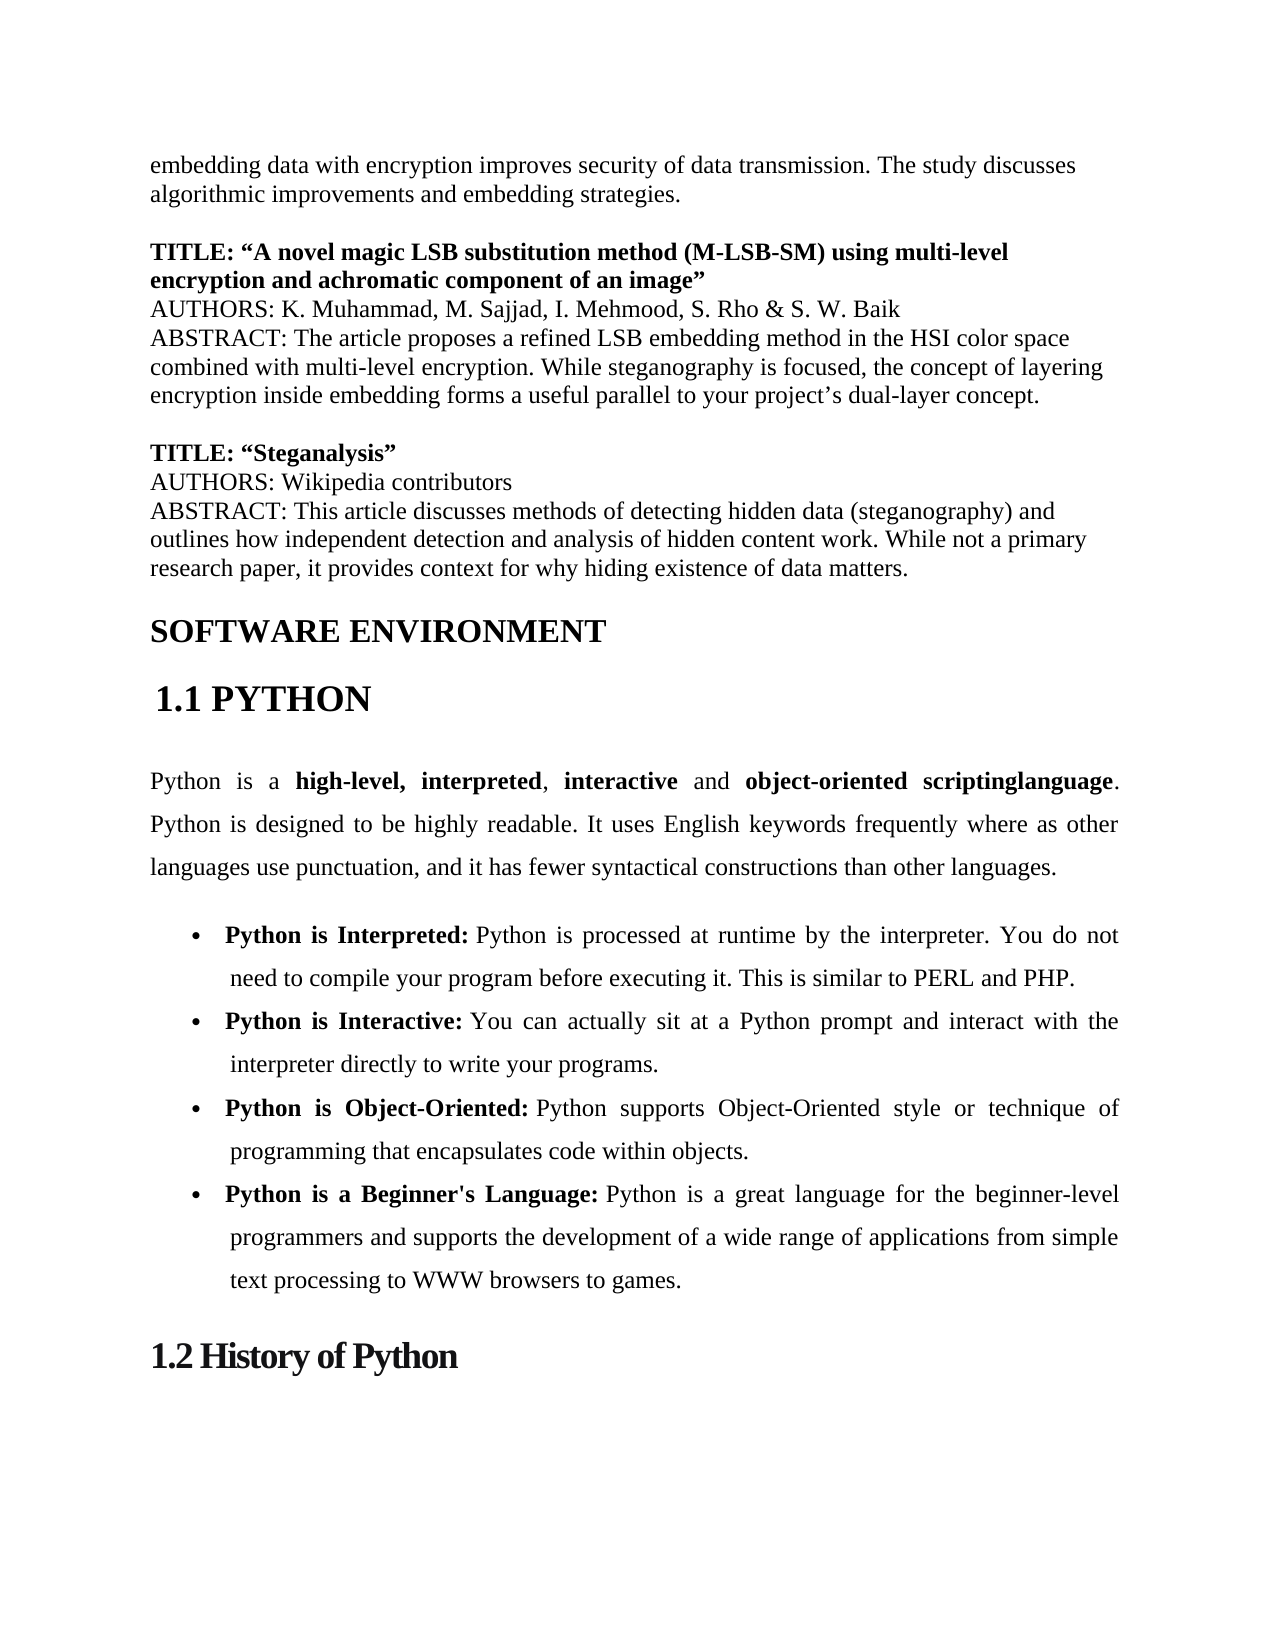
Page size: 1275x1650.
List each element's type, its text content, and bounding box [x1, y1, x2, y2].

text TITLE: “A novel magic LSB substitution method (M-LSB-SM) using multi-level encryption and achromatic component of an image” AUTHORS: K. Muhammad, M. Sajjad, I. Mehmood, S. Rho & S. W. Baik ABSTRACT: The article proposes a refined LSB embedding method in the HSI color space combined with multi-level encryption. While steganography is focused, the concept of layering encryption inside embedding forms a useful parallel to your project’s dual-layer concept. [150, 237, 1125, 409]
text Python is a high-level, interpreted, interactive and object-oriented scriptinglanguage. Python is designed to be highly readable. It uses English keywords frequently where as other languages use punctuation, and it has fewer syntactical constructions than other languages. [150, 766, 1120, 881]
list Python is Object-Oriented: Python supports Object-Oriented style or technique of programming that encapsulates code within objects. [192, 1093, 1120, 1164]
text 1.1 PYTHON [155, 676, 1120, 719]
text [150, 150, 1125, 207]
text SOFTWARE ENVIRONMENT [150, 611, 1125, 649]
list Python is a Beginner's Language: Python is a great language for the beginner-level programmers and supports the development of a wide range of applications from simple text processing to WWW browsers to games. [192, 1179, 1120, 1294]
text TITLE: “Steganalysis” AUTHORS: Wikipedia contributors ABSTRACT: This article discusses methods of detecting hidden data (steganography) and outlines how independent detection and analysis of hidden content work. While not a primary research paper, it provides context for why hiding existence of data matters. [150, 438, 1125, 582]
subtitle 1.2 History of Python [150, 1333, 1120, 1376]
list Python is Interpreted: Python is processed at runtime by the interpreter. You do not need to compile your program before executing it. This is similar to PERL and PHP. [192, 920, 1120, 992]
list Python is Interactive: You can actually sit at a Python prompt and interact with the interpreter directly to write your programs. [192, 1006, 1120, 1078]
